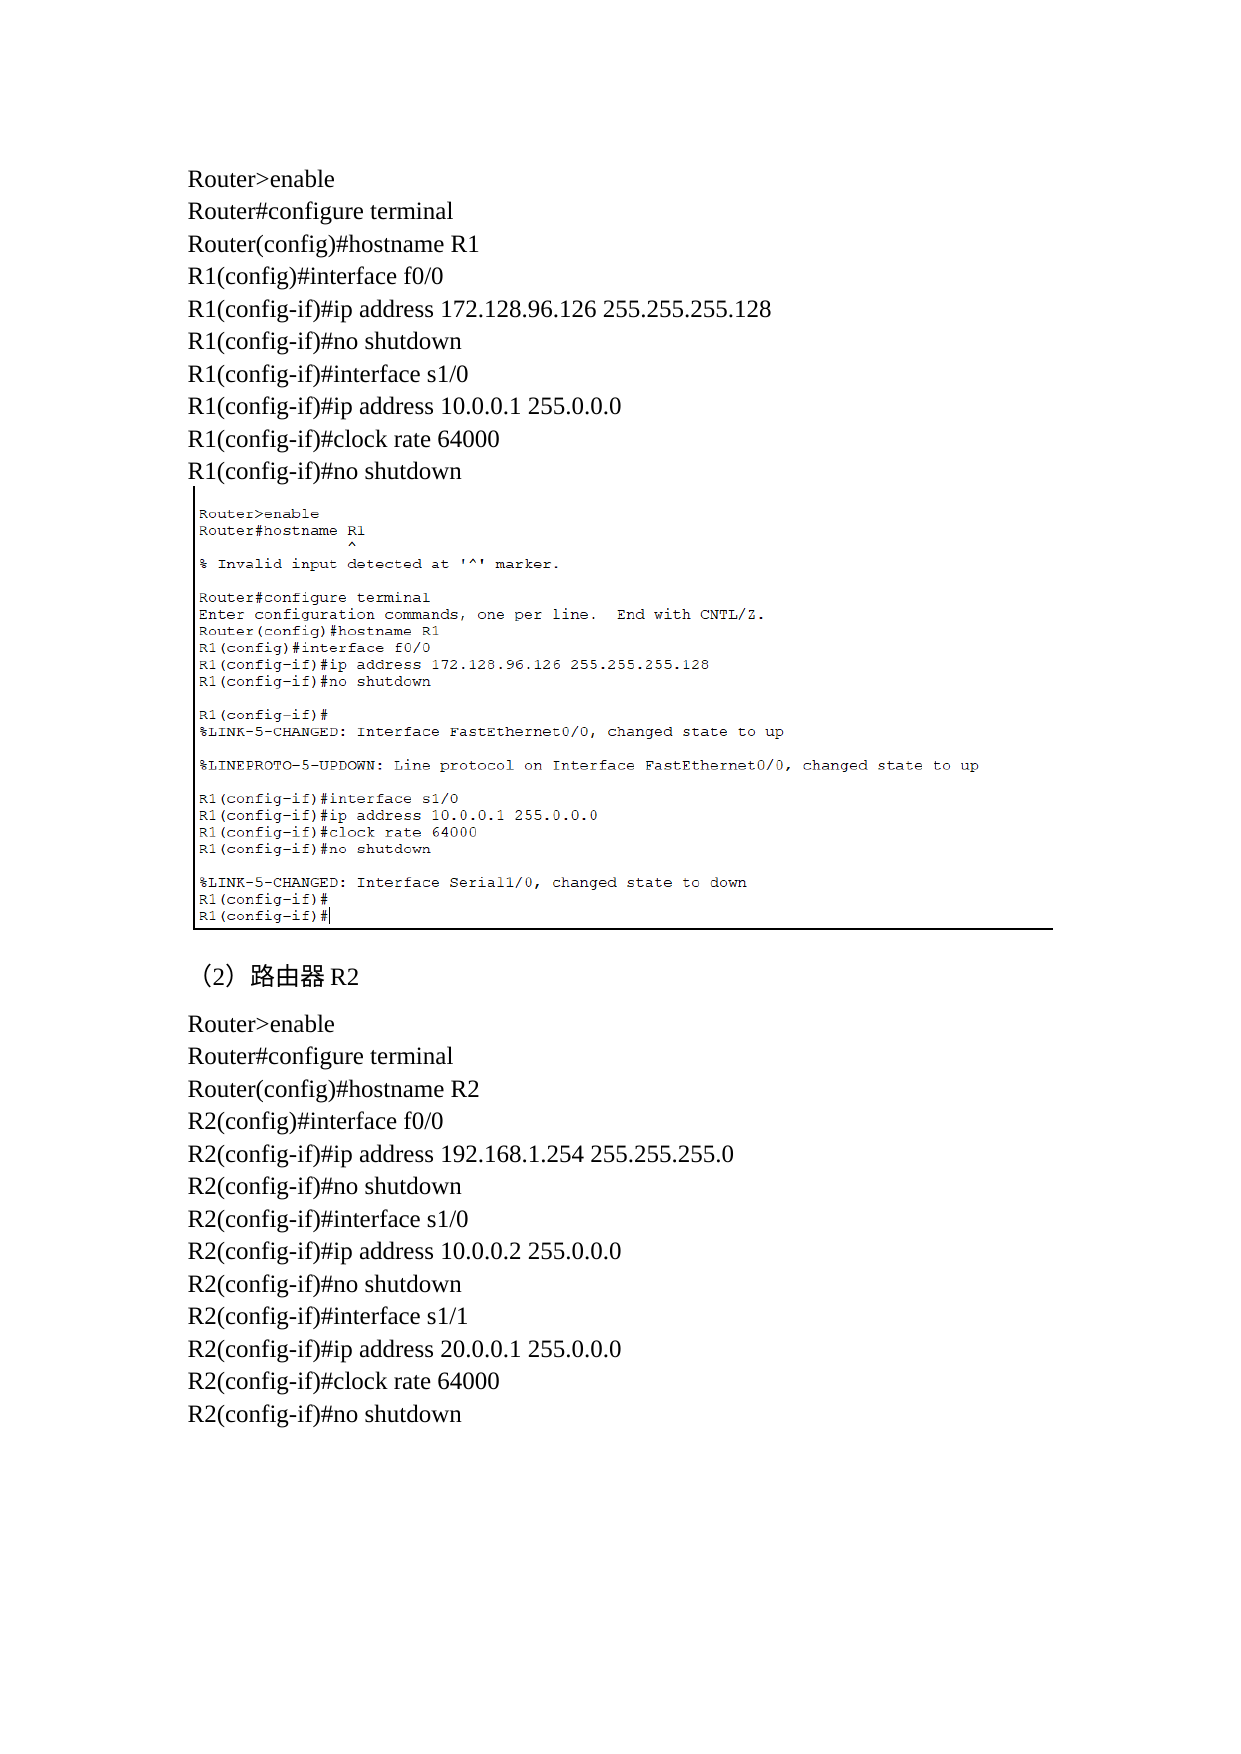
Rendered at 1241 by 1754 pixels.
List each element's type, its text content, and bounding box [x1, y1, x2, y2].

text R2(config-if)#no shutdown [187, 1169, 1053, 1202]
picture [187, 486, 1053, 931]
text R2(config-if)#interface s1/0 [187, 1202, 1053, 1234]
text R2(config-if)#no shutdown [187, 1267, 1053, 1299]
text Router>enable [187, 162, 1053, 194]
text R2(config-if)#ip address 10.0.0.2 255.0.0.0 [187, 1234, 1053, 1267]
text R1(config)#interface f0/0 [187, 259, 1053, 292]
text （2）路由器R2 [187, 942, 1053, 1007]
text R1(config-if)#interface s1/0 [187, 357, 1053, 389]
text Router(config)#hostname R1 [187, 227, 1053, 259]
text Router(config)#hostname R2 [187, 1072, 1053, 1104]
text R2(config-if)#ip address 192.168.1.254 255.255.255.0 [187, 1137, 1053, 1169]
text R2(config-if)#no shutdown [187, 1397, 1053, 1429]
text R1(config-if)#no shutdown [187, 454, 1053, 486]
text Router#configure terminal [187, 1039, 1053, 1072]
text Router#configure terminal [187, 194, 1053, 227]
text R2(config-if)#clock rate 64000 [187, 1364, 1053, 1397]
text R2(config-if)#ip address 20.0.0.1 255.0.0.0 [187, 1332, 1053, 1364]
text R1(config-if)#clock rate 64000 [187, 422, 1053, 454]
text R2(config)#interface f0/0 [187, 1104, 1053, 1137]
text R1(config-if)#ip address 10.0.0.1 255.0.0.0 [187, 389, 1053, 422]
text R2(config-if)#interface s1/1 [187, 1299, 1053, 1332]
text R1(config-if)#ip address 172.128.96.126 255.255.255.128 [187, 292, 1053, 324]
text Router>enable [187, 1007, 1053, 1039]
text R1(config-if)#no shutdown [187, 324, 1053, 357]
